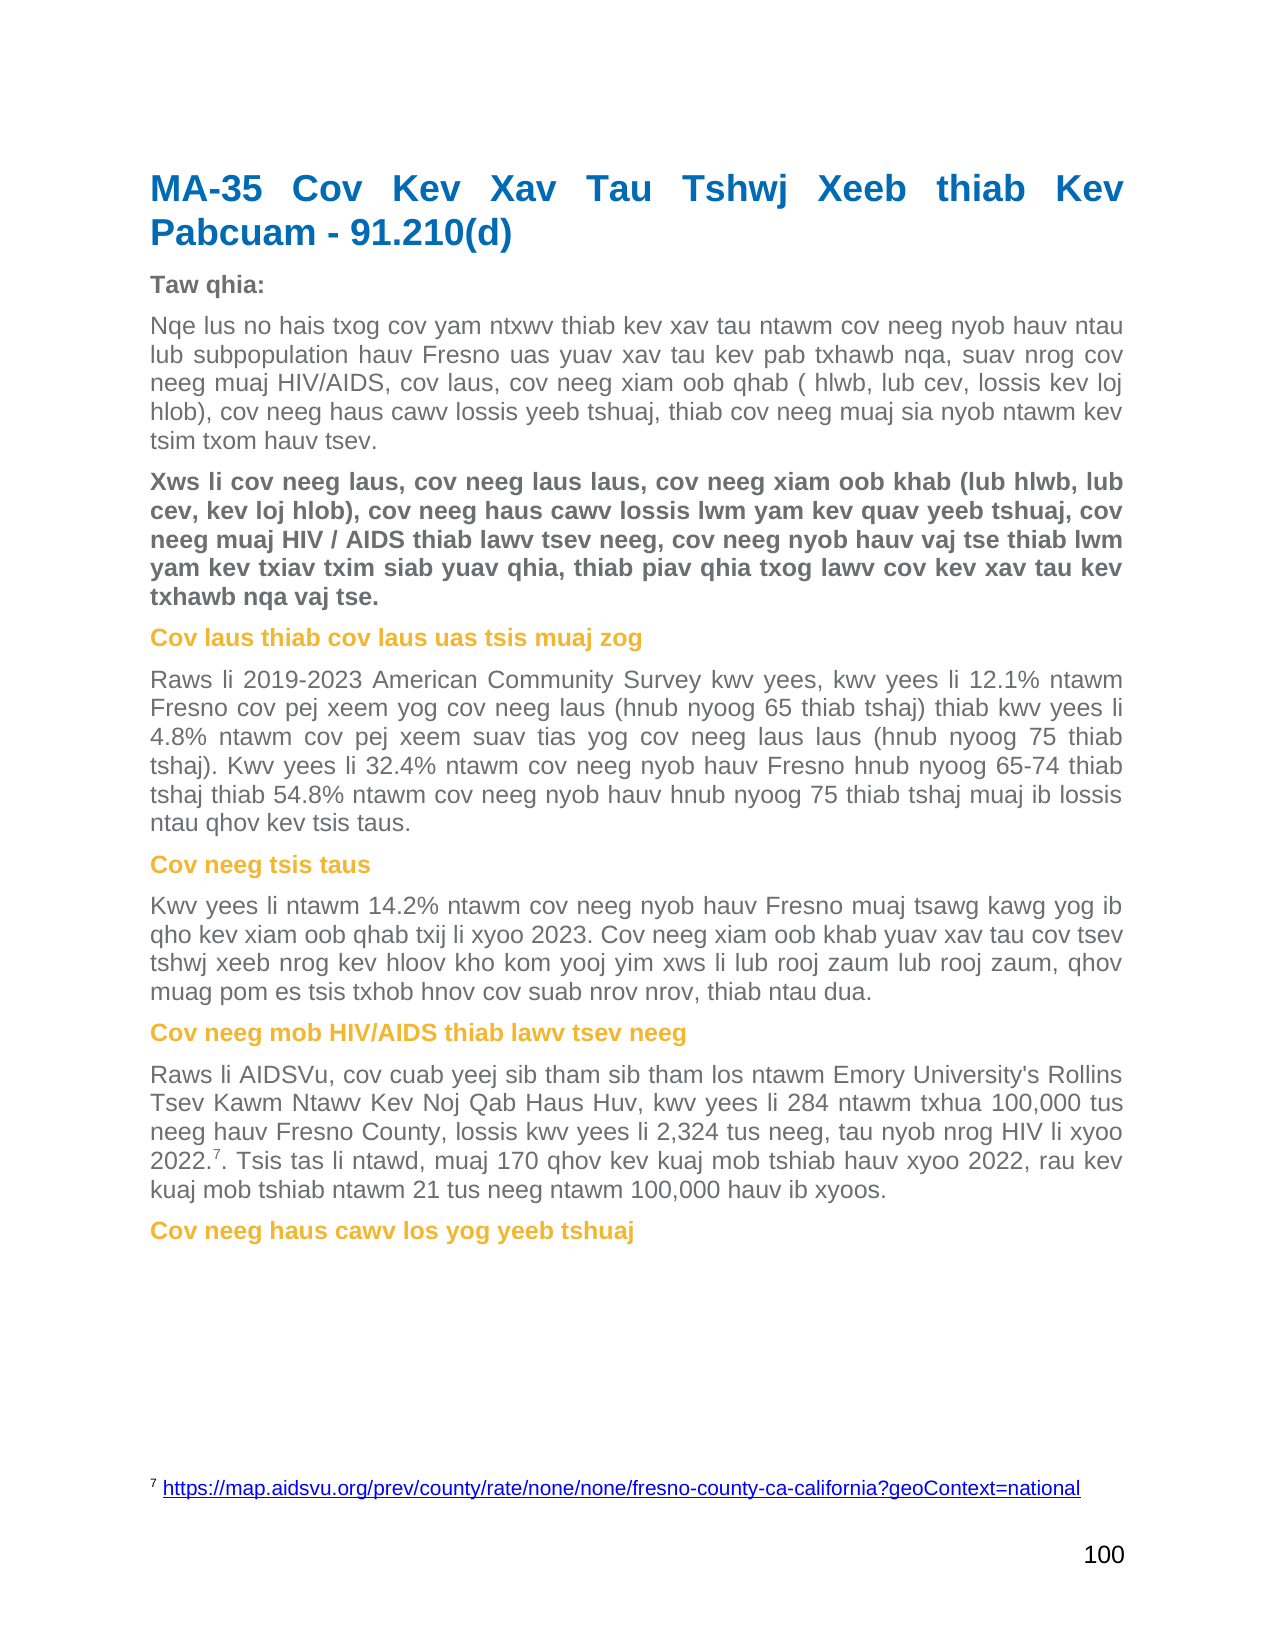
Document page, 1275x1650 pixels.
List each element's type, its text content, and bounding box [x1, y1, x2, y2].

text Taw qhia: [150, 269, 1125, 298]
text Raws li AIDSVu, cov cuab yeej sib tham sib tham los ntawm Emory University's Rollins Tsev Kawm Ntawv Kev Noj Qab Haus Huv, kwv yees li 284 ntawm txhua 100,000 tus neeg hauv Fresno County, lossis kwv yees li 2,324 tus neeg, tau nyob nrog HIV li xyoo 2022.. Tsis tas li ntawd, muaj 170 qhov kev kuaj mob tshiab hauv xyoo 2022, rau kev kuaj mob tshiab ntawm 21 tus neeg ntawm 100,000 hauv ib xyoos. [150, 1059, 1125, 1203]
text Cov neeg tsis taus [150, 849, 1125, 878]
text MA-35 Cov Kev Xav Tau Tshwj Xeeb thiab Kev Pabcuam - 91.210(d) [150, 167, 1125, 253]
text Kwv yees li ntawm 14.2% ntawm cov neeg nyob hauv Fresno muaj tsawg kawg yog ib qho kev xiam oob qhab txij li xyoo 2023. Cov neeg xiam oob khab yuav xav tau cov tsev tshwj xeeb nrog kev hloov kho kom yooj yim xws li lub rooj zaum lub rooj zaum, qhov muag pom es tsis txhob hnov ​​​​cov suab nrov nrov, thiab ntau dua. [150, 891, 1125, 1006]
text Xws li cov neeg laus, cov neeg laus laus, cov neeg xiam oob khab (lub hlwb, lub cev, kev loj hlob), cov neeg haus cawv lossis lwm yam kev quav yeeb tshuaj, cov neeg muaj HIV / AIDS thiab lawv tsev neeg, cov neeg nyob hauv vaj tse thiab lwm yam kev txiav txim siab yuav qhia, thiab piav qhia txog lawv cov kev xav tau kev txhawb nqa vaj tse. [150, 467, 1125, 611]
text Cov neeg mob HIV/AIDS thiab lawv tsev neeg [150, 1018, 1125, 1047]
text Cov laus thiab cov laus uas tsis muaj zog [150, 623, 1125, 652]
text Nqe lus no hais txog cov yam ntxwv thiab kev xav tau ntawm cov neeg nyob hauv ntau lub subpopulation hauv Fresno uas yuav xav tau kev pab txhawb nqa, suav nrog cov neeg muaj HIV/AIDS, cov laus, cov neeg xiam oob qhab ( hlwb, lub cev, lossis kev loj hlob), cov neeg haus cawv lossis yeeb tshuaj, thiab cov neeg muaj sia nyob ntawm kev tsim txom hauv tsev. [150, 311, 1125, 454]
text Raws li 2019-2023 American Community Survey kwv yees, kwv yees li 12.1% ntawm Fresno cov pej xeem yog cov neeg laus (hnub nyoog 65 thiab tshaj) thiab kwv yees li 4.8% ntawm cov pej xeem suav tias yog cov neeg laus laus (hnub nyoog 75 thiab tshaj). Kwv yees li 32.4% ntawm cov neeg nyob hauv Fresno hnub nyoog 65-74 thiab tshaj thiab 54.8% ntawm cov neeg nyob hauv hnub nyoog 75 thiab tshaj muaj ib lossis ntau qhov kev tsis taus. [150, 664, 1125, 837]
text Cov neeg haus cawv los yog yeeb tshuaj [150, 1216, 1125, 1244]
